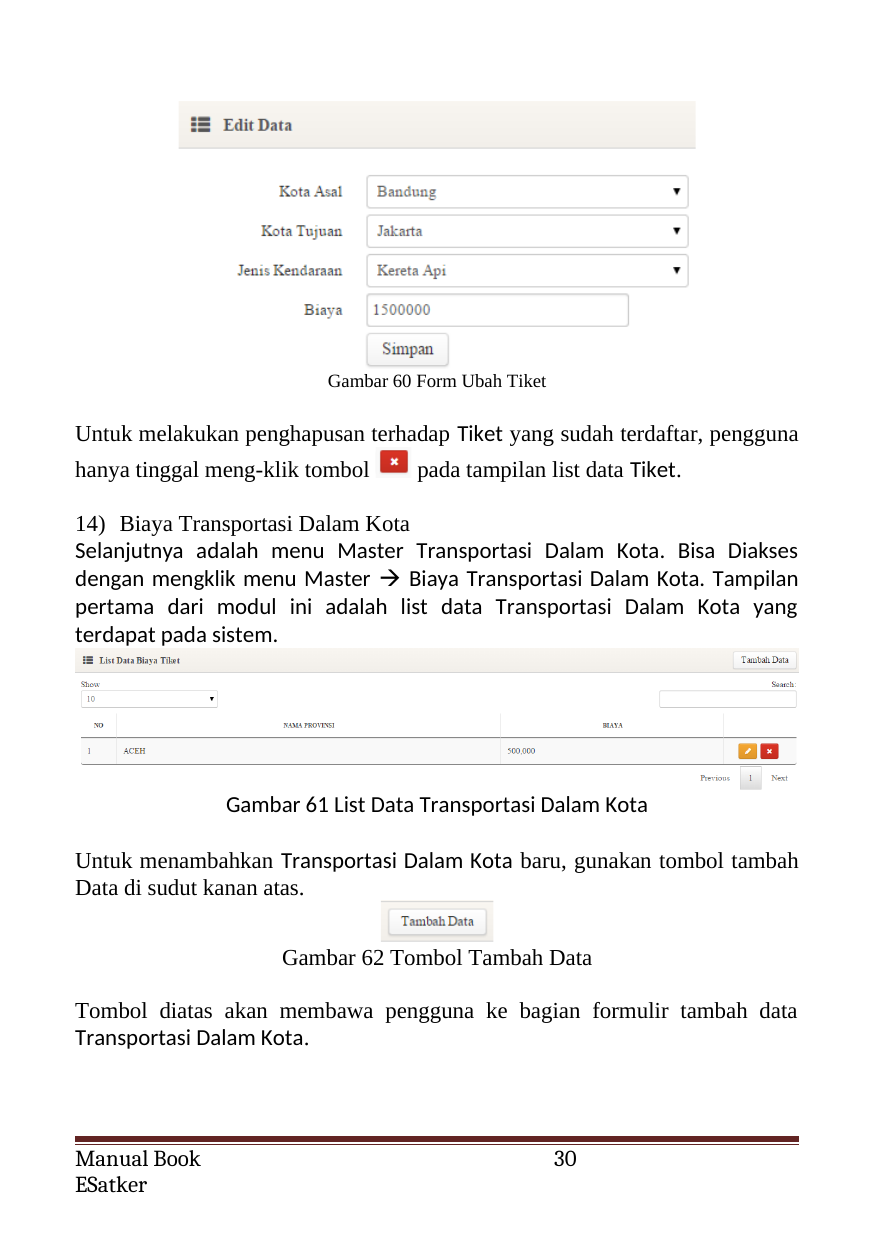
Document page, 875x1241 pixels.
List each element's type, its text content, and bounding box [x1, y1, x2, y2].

picture [380, 900, 494, 945]
list Tombol diatas akan membawa pengguna ke bagian formulir tambah data Transportasi Dalam Kota. [75, 997, 799, 1051]
picture [375, 447, 412, 478]
picture [178, 101, 696, 370]
text Selanjutnya adalah menu Master Transportasi Dalam Kota. Bisa Diakses dengan mengklik menu Master Biaya Transportasi Dalam Kota. Tampilan pertama dari modul ini adalah list data Transportasi Dalam Kota yang terdapat pada sistem. [75, 536, 799, 648]
text Gambar 60 Form Ubah Tiket [75, 369, 799, 391]
list Untuk menambahkan Transportasi Dalam Kota baru, gunakan tombol tambah Data di sudut kanan atas. [75, 846, 799, 901]
list Untuk melakukan penghapusan terhadap Tiket yang sudah terdaftar, pengguna hanya tinggal meng-klik tombol pada tampilan list data Tiket. [75, 419, 799, 484]
list Gambar 62 Tombol Tambah Data [75, 944, 799, 971]
list Gambar 61 List Data Transportasi Dalam Kota [75, 791, 799, 818]
list Biaya Transportasi Dalam Kota [75, 510, 799, 536]
picture [75, 648, 799, 791]
